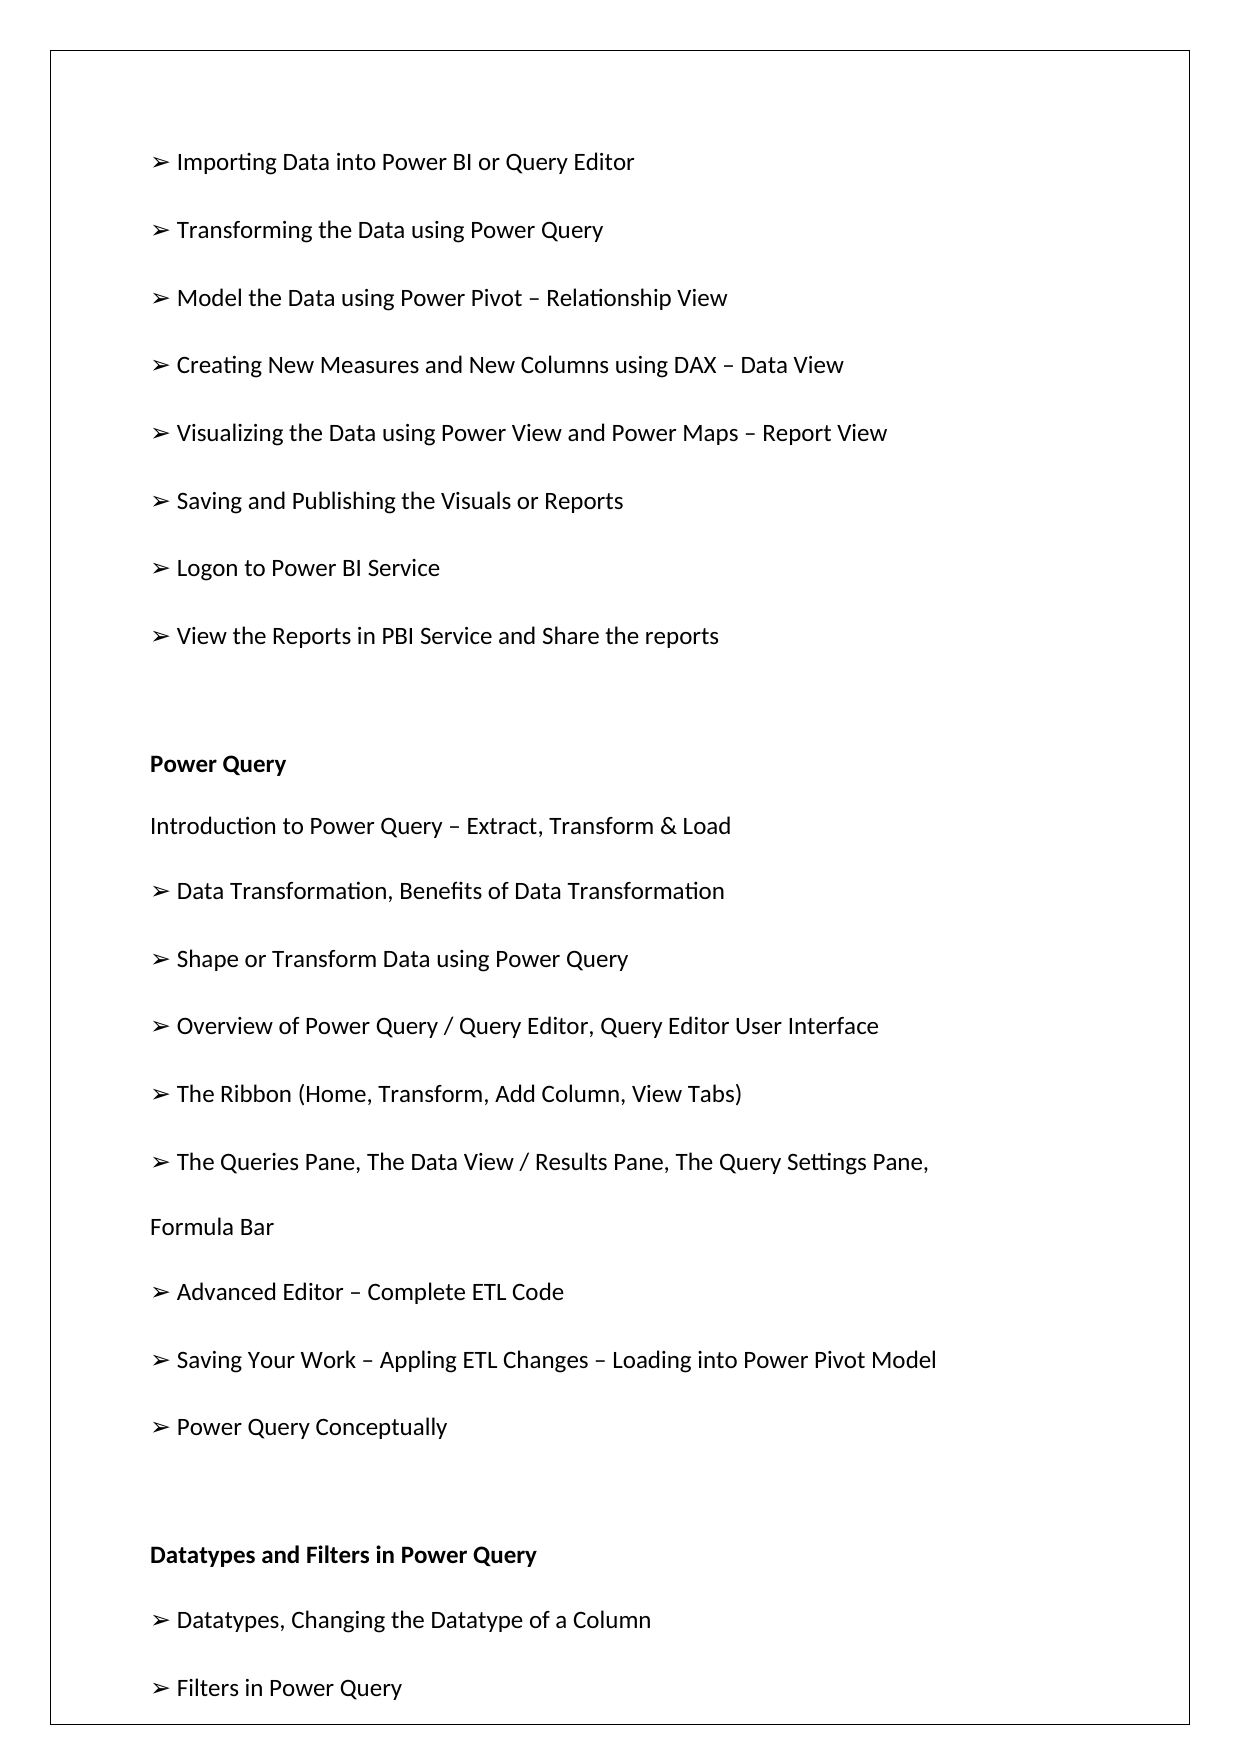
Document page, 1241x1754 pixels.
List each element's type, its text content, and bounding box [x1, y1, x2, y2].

text ➢ View the Reports in PBI Service and Share the reports [150, 618, 1091, 652]
text ➢ Datatypes, Changing the Datatype of a Column [150, 1601, 1091, 1636]
text Introduction to Power Query – Extract, Transform & Load [150, 810, 1091, 841]
text ➢ Filters in Power Query [150, 1669, 1091, 1703]
text Formula Bar [150, 1211, 1091, 1242]
text ➢ Data Transformation, Benefits of Data Transformation [150, 873, 1091, 907]
text ➢ Importing Data into Power BI or Query Editor [150, 144, 1091, 178]
text ➢ Shape or Transform Data using Power Query [150, 940, 1091, 974]
text ➢ Model the Data using Power Pivot – Relationship View [150, 279, 1091, 313]
text ➢ Logon to Power BI Service [150, 550, 1091, 584]
text ➢ The Queries Pane, The Data View / Results Pane, The Query Settings Pane, [150, 1143, 1091, 1177]
text ➢ Saving and Publishing the Visuals or Reports [150, 482, 1091, 516]
text ➢ Transforming the Data using Power Query [150, 211, 1091, 246]
text ➢ Power Query Conceptually [150, 1409, 1091, 1443]
text ➢ Creating New Measures and New Columns using DAX – Data View [150, 347, 1091, 381]
text ➢ Visualizing the Data using Power View and Power Maps – Report View [150, 414, 1091, 449]
text ➢ Saving Your Work – Appling ETL Changes – Loading into Power Pivot Model [150, 1341, 1091, 1375]
text ➢ Advanced Editor – Complete ETL Code [150, 1273, 1091, 1308]
text Power Query [150, 748, 1091, 778]
text ➢ Overview of Power Query / Query Editor, Query Editor User Interface [150, 1008, 1091, 1042]
text ➢ The Ribbon (Home, Transform, Add Column, View Tabs) [150, 1076, 1091, 1110]
text Datatypes and Filters in Power Query [150, 1539, 1091, 1569]
